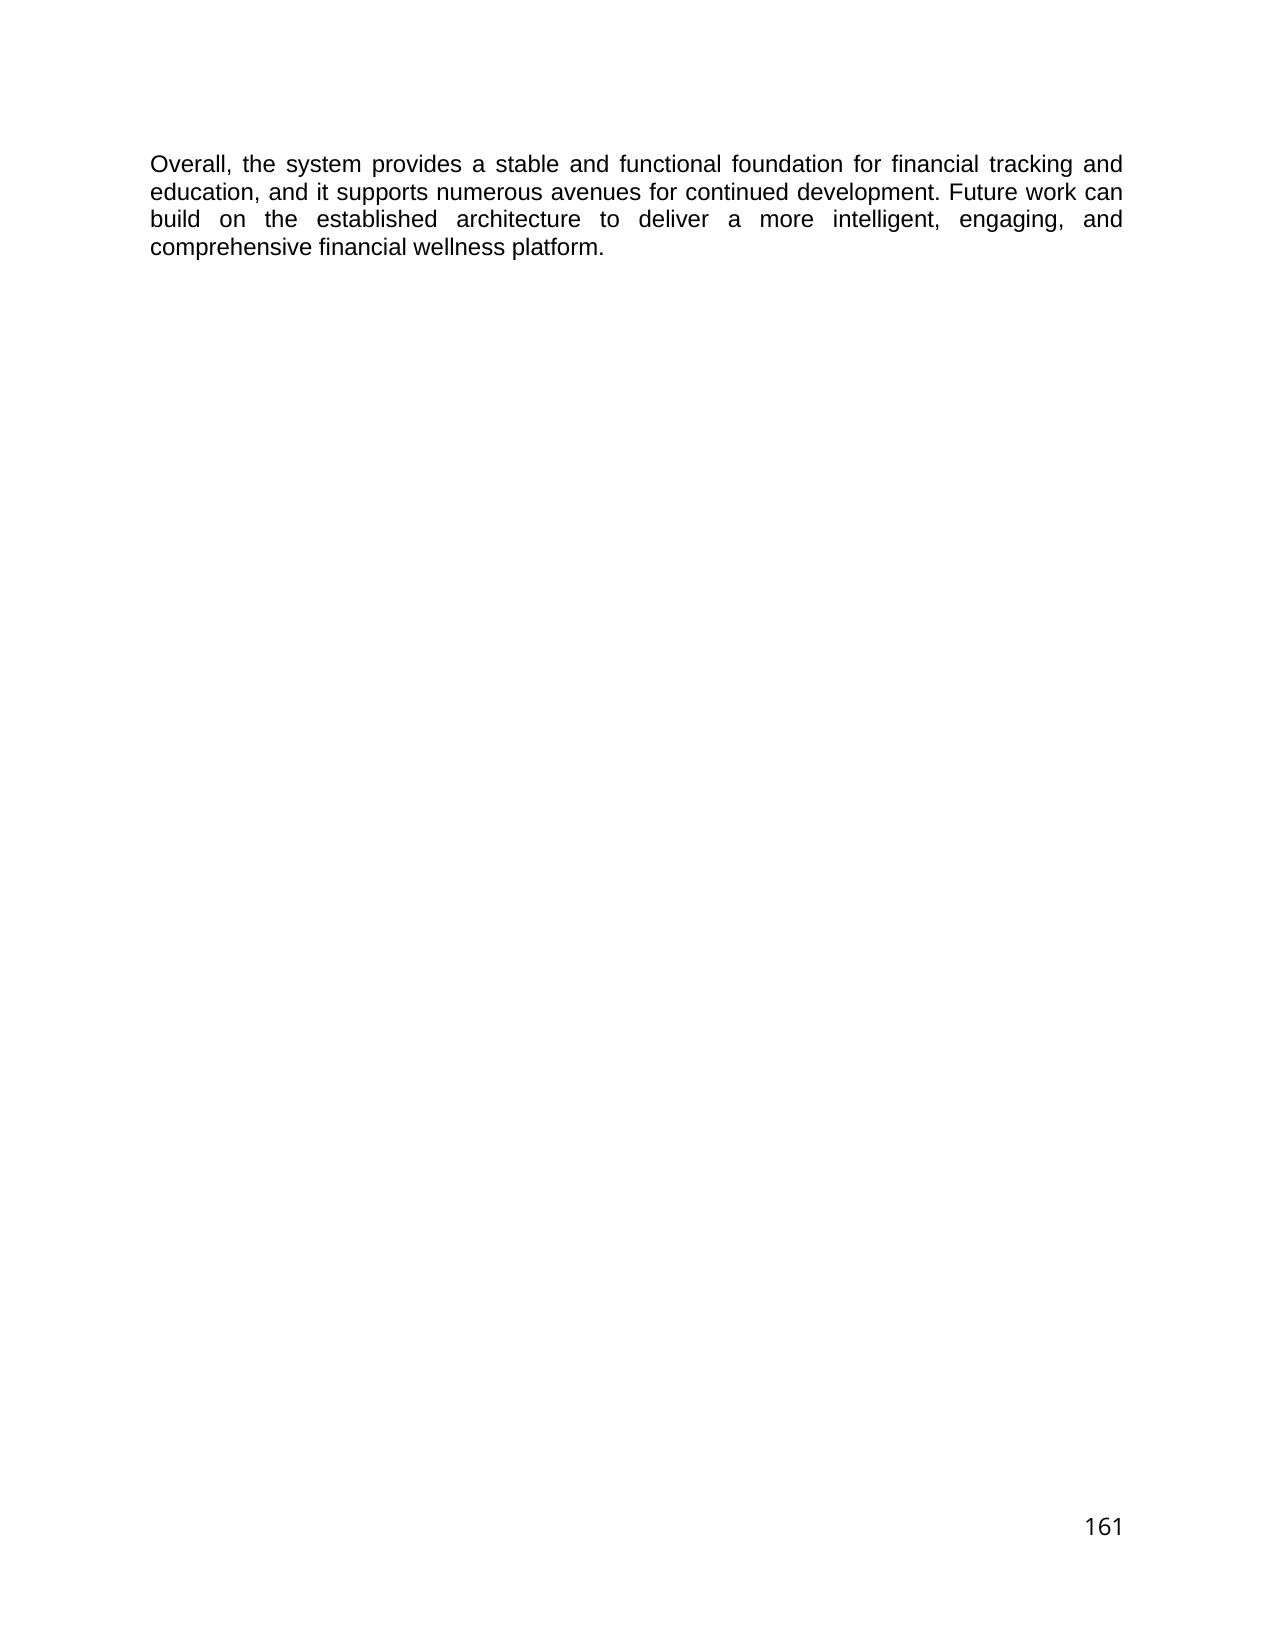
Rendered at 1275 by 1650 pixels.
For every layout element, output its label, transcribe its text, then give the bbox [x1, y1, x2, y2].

text Overall, the system provides a stable and functional foundation for financial tracking and education, and it supports numerous avenues for continued development. Future work can build on the established architecture to deliver a more intelligent, engaging, and comprehensive financial wellness platform. [150, 150, 1125, 260]
